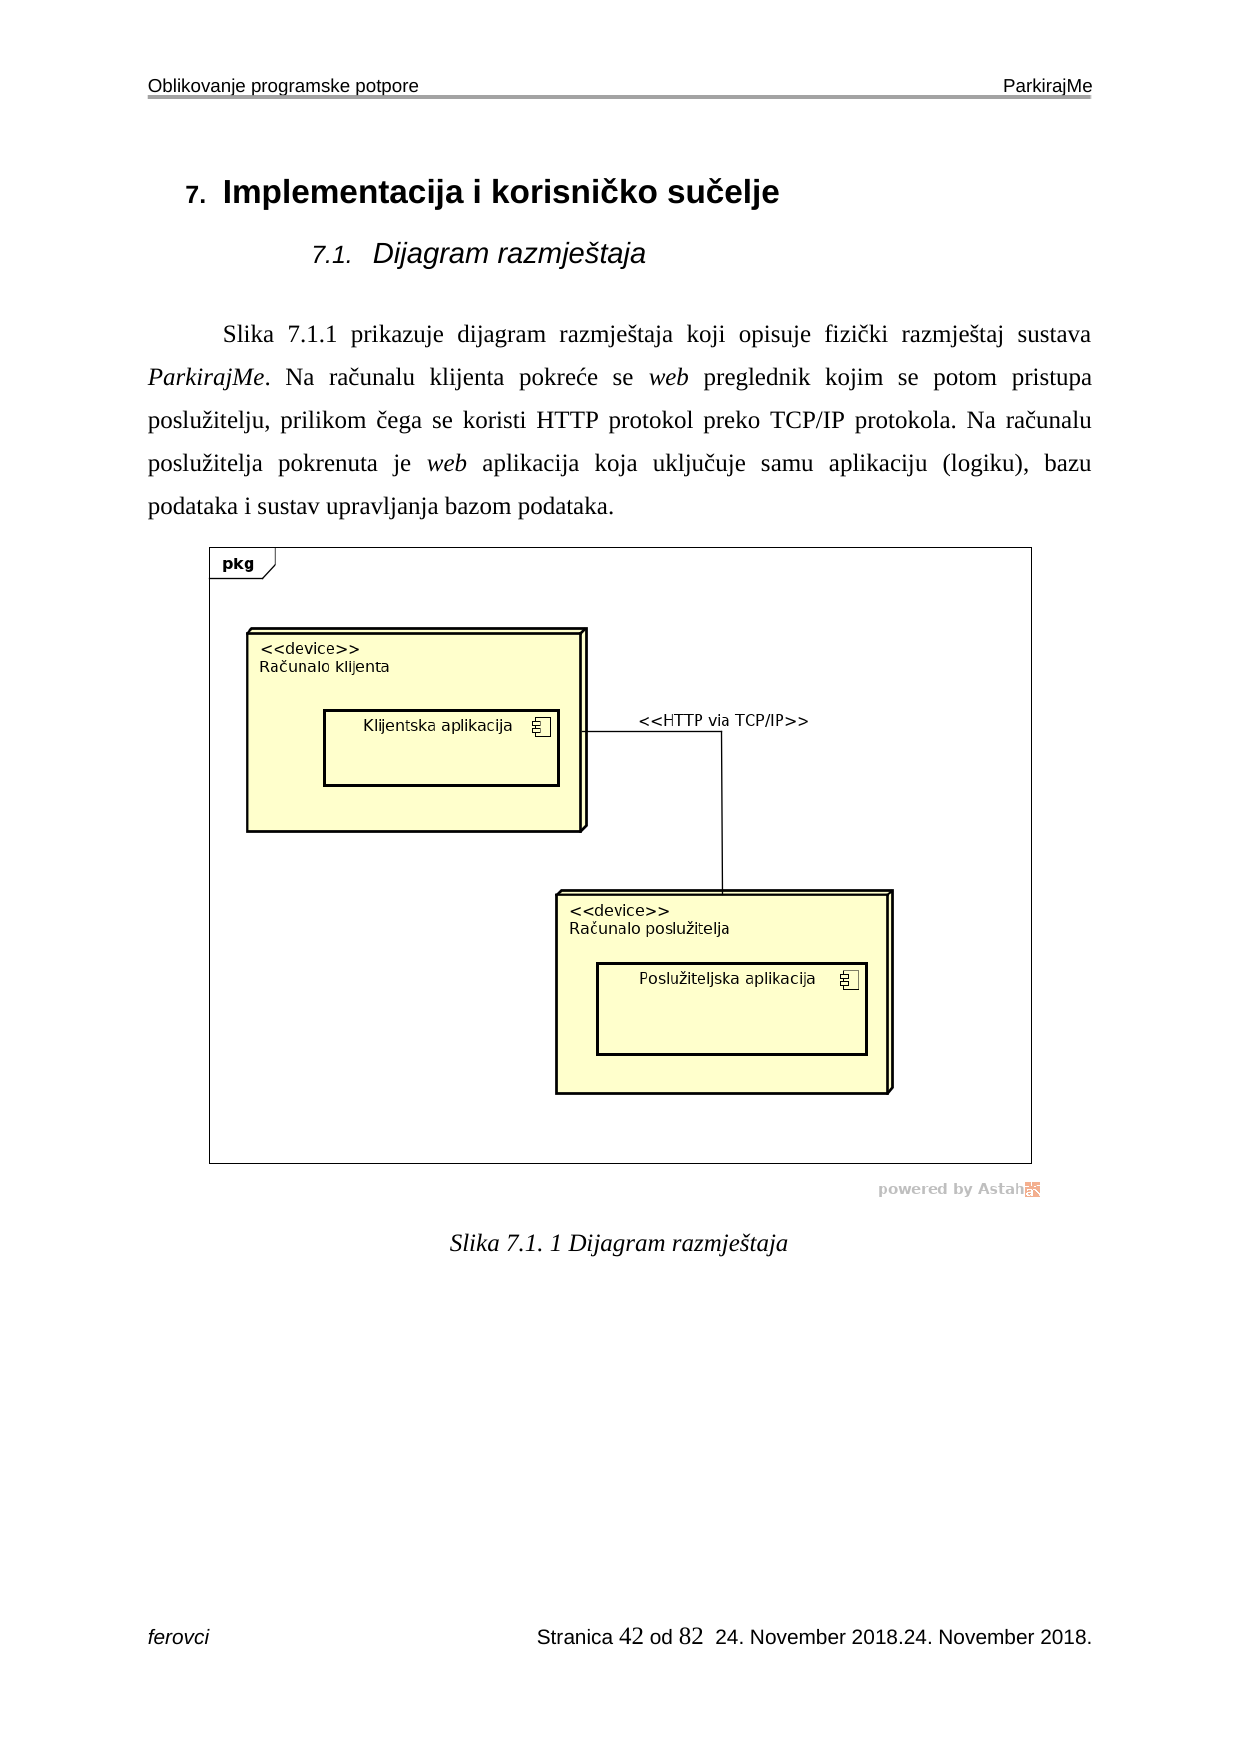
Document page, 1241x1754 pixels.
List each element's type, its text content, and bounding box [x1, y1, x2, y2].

picture [196, 534, 1044, 1201]
picture [147, 95, 1092, 99]
text Slika 7.1. 1 Dijagram razmještaja [148, 1228, 1093, 1257]
subtitle Implementacija i korisničko sučelje [185, 173, 1093, 211]
text Slika 7.1.1 prikazuje dijagram razmještaja koji opisuje fizički razmještaj sustava ParkirajMe. Na računalu klijenta pokreće se web preglednik kojim se potom pristupa poslužitelju, prilikom čega se koristi HTTP protokol preko TCP/IP protokola. Na računalu poslužitelja pokrenuta je web aplikacija koja uključuje samu aplikaciju (logiku), bazu podataka i sustav upravljanja bazom podataka. [148, 319, 1093, 520]
subtitle Dijagram razmještaja [252, 236, 1093, 269]
